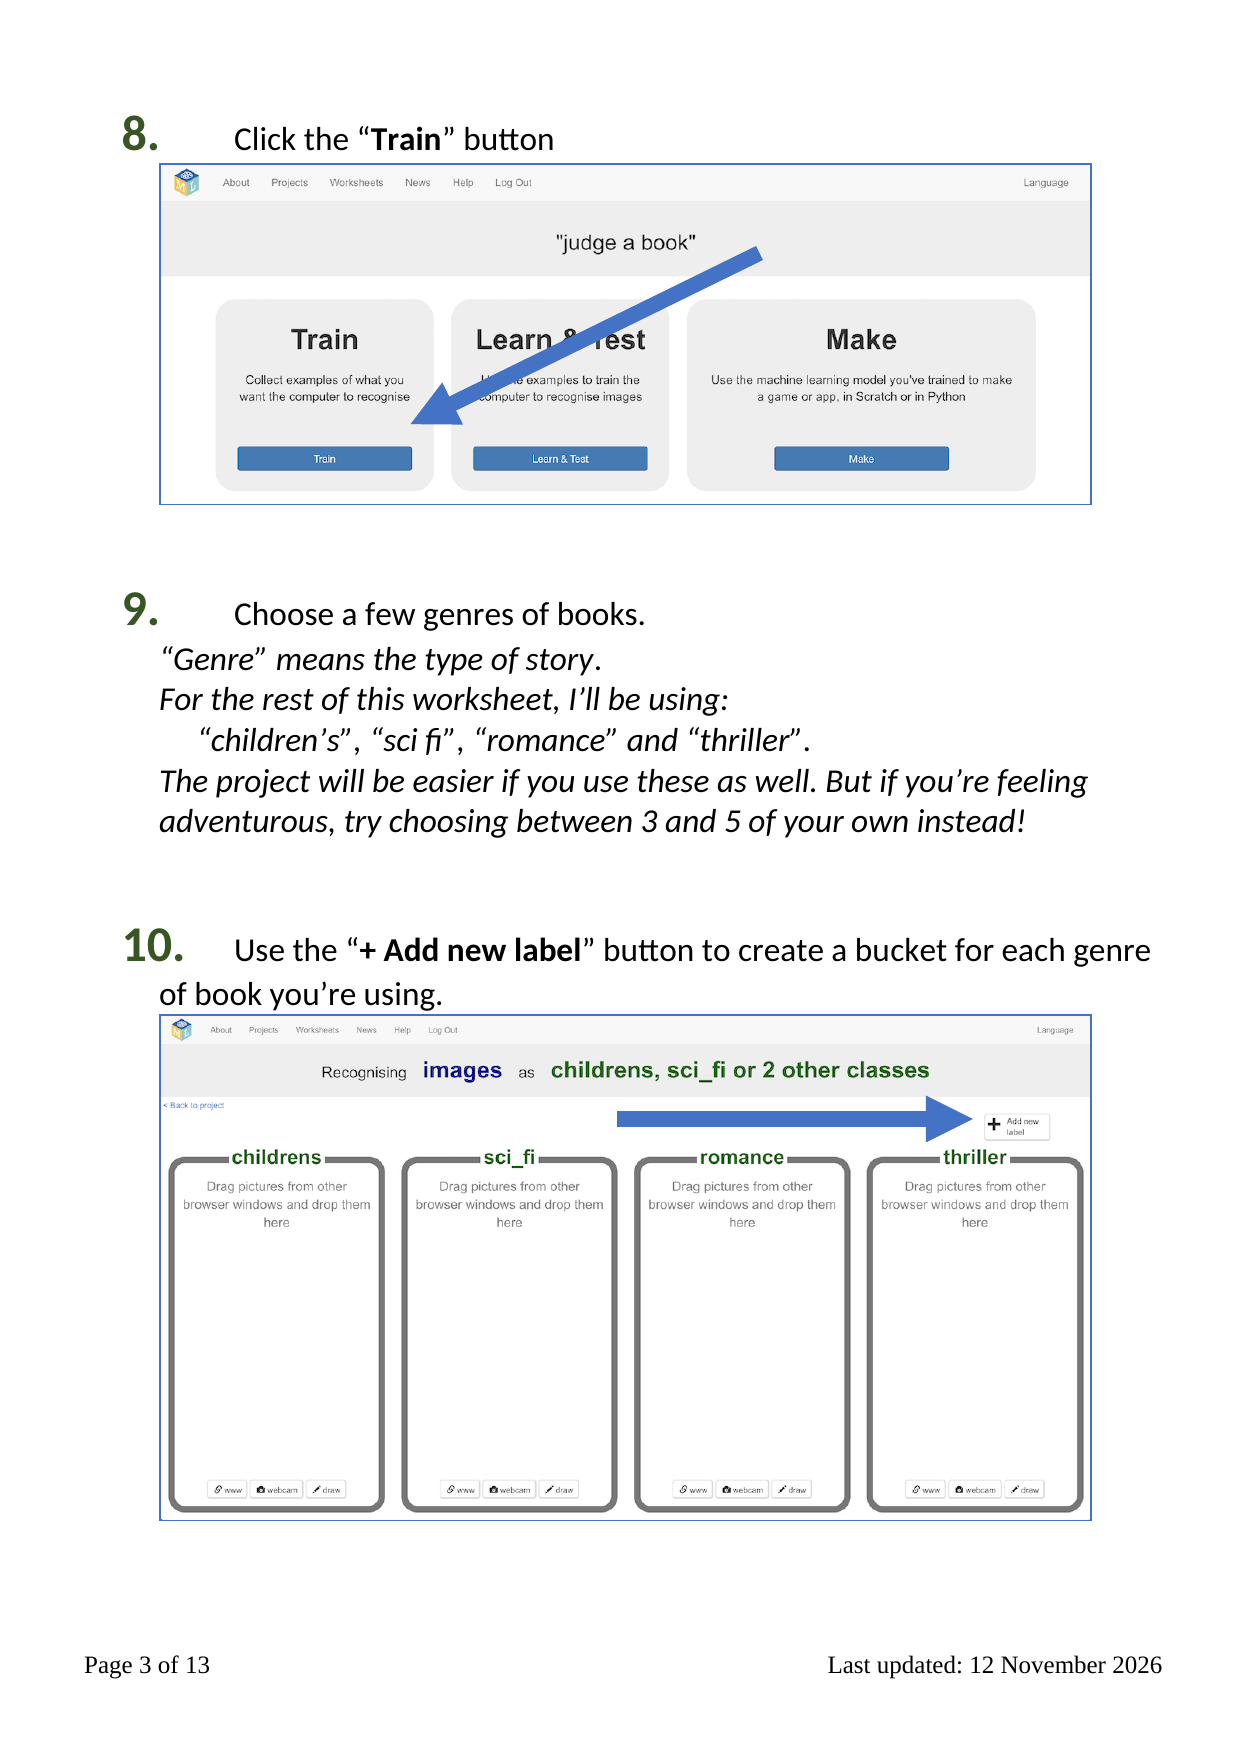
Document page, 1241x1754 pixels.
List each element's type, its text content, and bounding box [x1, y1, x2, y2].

picture [161, 165, 1090, 504]
picture [161, 1016, 1090, 1520]
list Choose a few genres of books. “Genre” means the type of story. For the rest of this worksheet, I’ll be using: “children’s”, “sci fi”, “romance” and “thriller”. The project will be easier if you use these as well. But if you’re feeling adventurous, try choosing between 3 and 5 of your own instead! [121, 576, 1164, 912]
